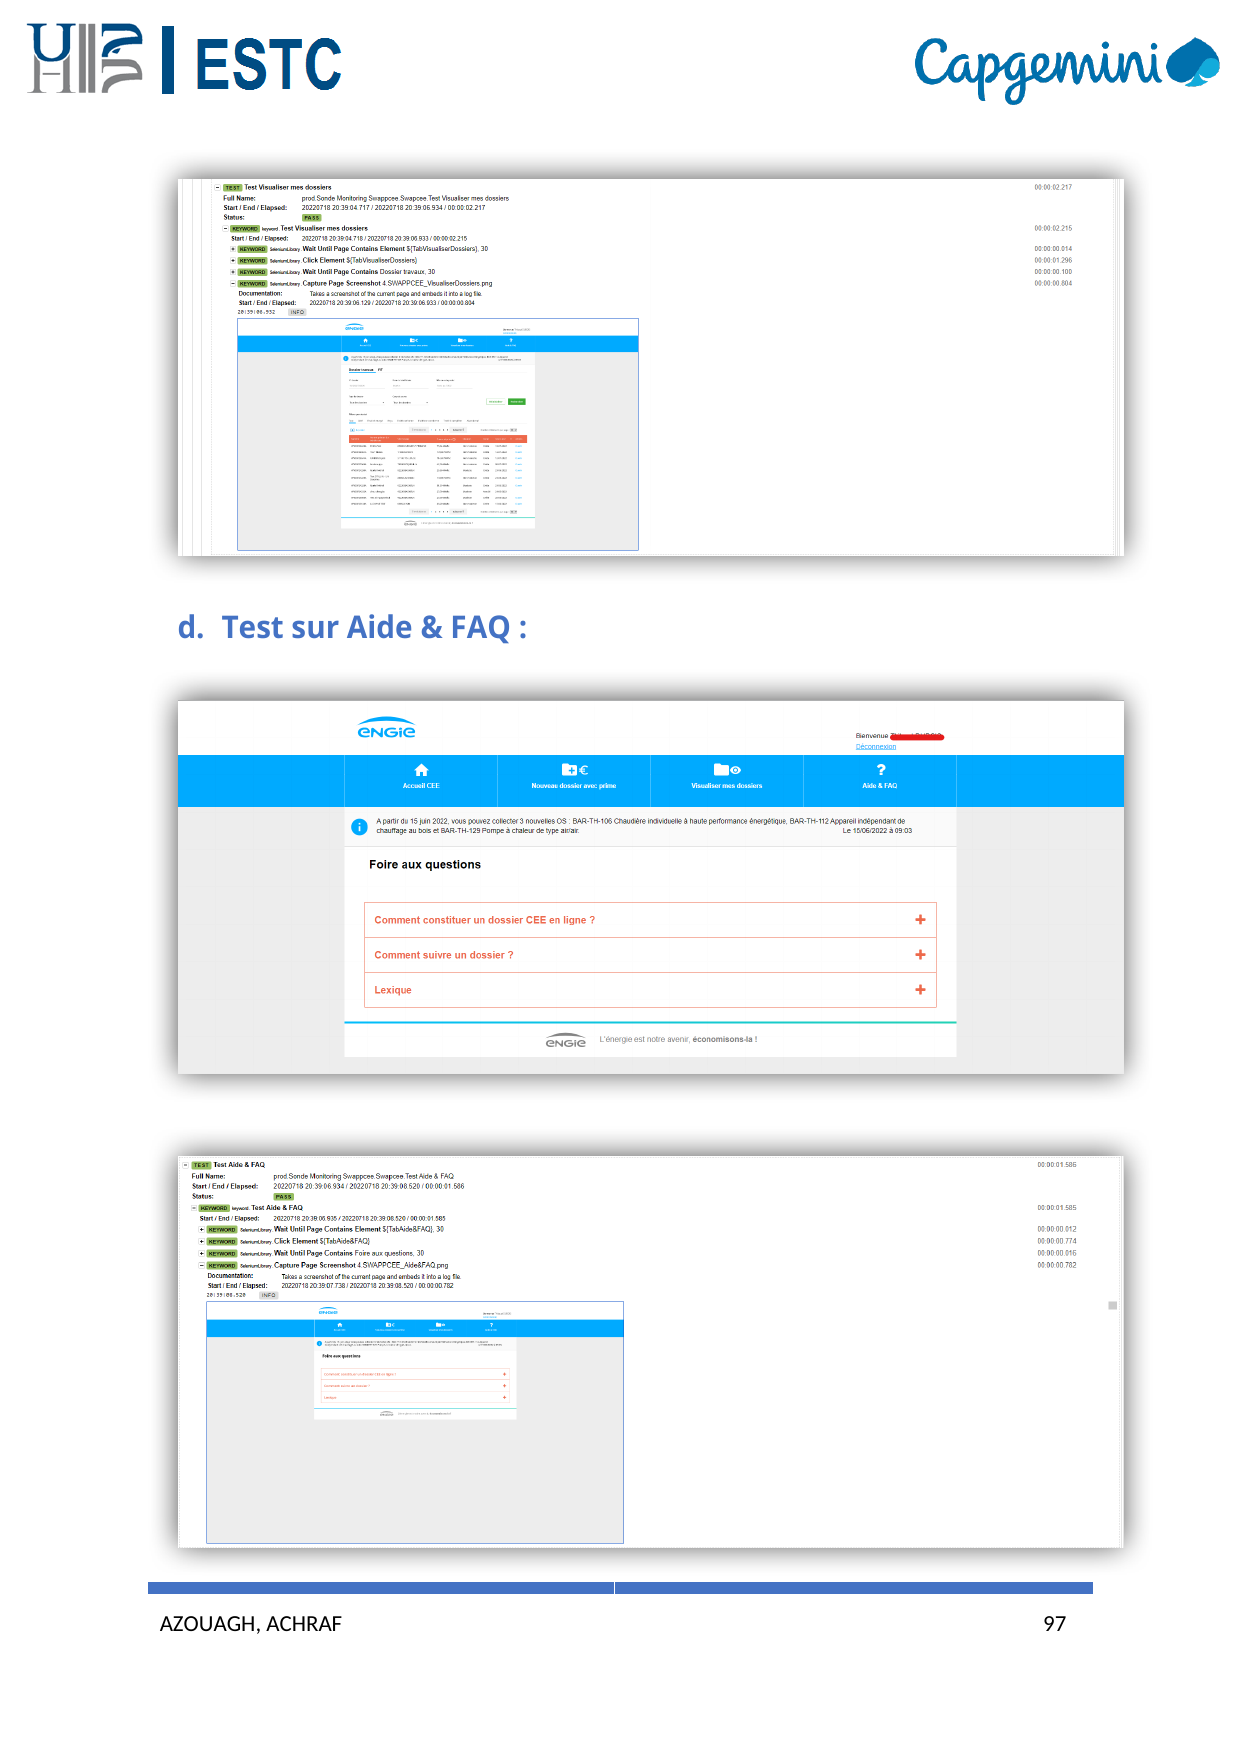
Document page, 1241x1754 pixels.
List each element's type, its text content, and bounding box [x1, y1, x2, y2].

picture [178, 179, 1124, 556]
picture [731, 767, 740, 773]
picture [178, 700, 1124, 754]
picture [878, 765, 885, 774]
picture [563, 764, 576, 775]
picture [178, 1156, 1124, 1548]
picture [178, 808, 1124, 1074]
picture [915, 37, 1221, 105]
picture [715, 764, 728, 775]
picture [21, 16, 351, 112]
picture [416, 765, 427, 775]
subtitle Test sur Aide & FAQ : [177, 605, 1093, 648]
